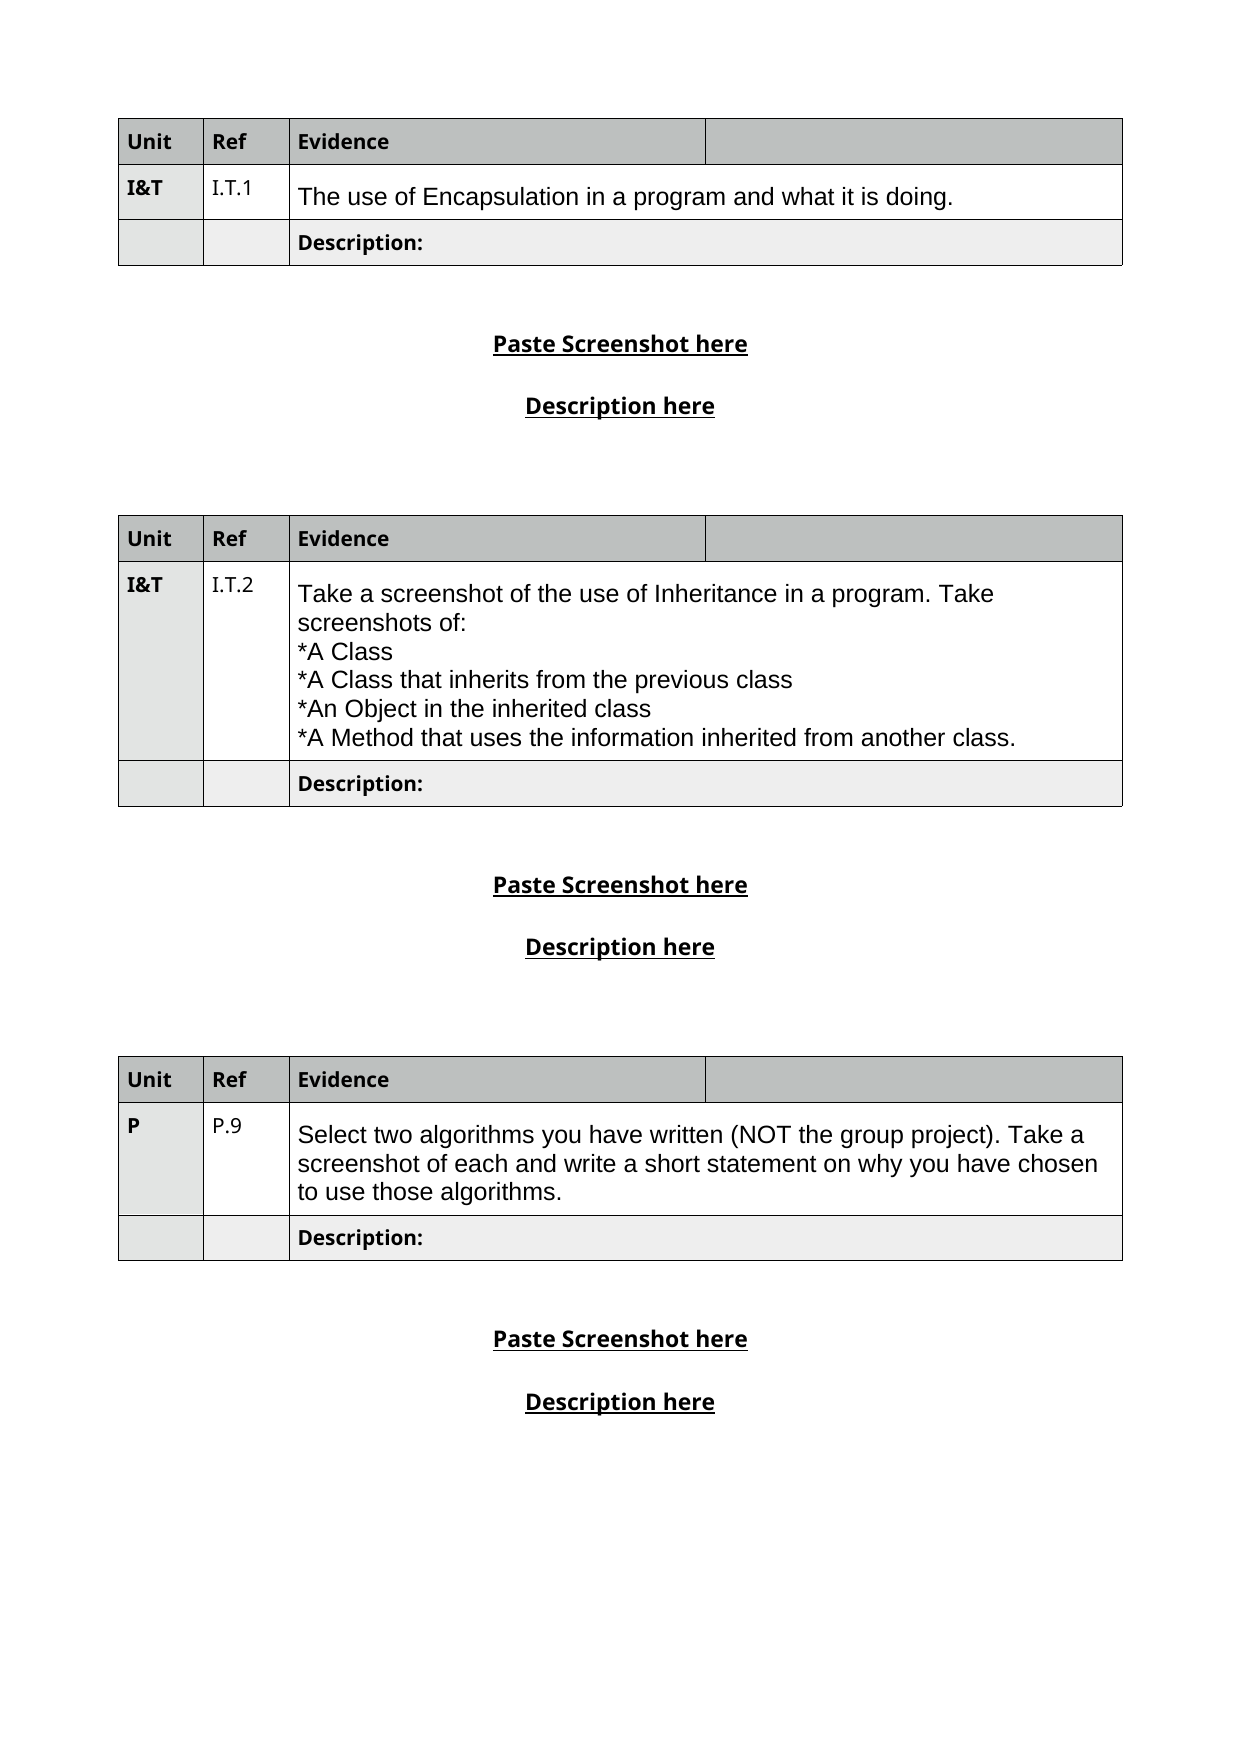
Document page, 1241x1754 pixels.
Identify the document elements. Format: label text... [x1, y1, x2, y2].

table_cell Description: [290, 761, 1122, 806]
table_header Evidence [290, 119, 705, 164]
text Paste Screenshot here [118, 1323, 1122, 1355]
text Description here [118, 390, 1122, 422]
table_header Unit [119, 516, 203, 561]
table_cell [119, 220, 203, 265]
table_header [706, 1057, 1122, 1102]
table_header Ref [204, 119, 289, 164]
table_cell Take a screenshot of the use of Inheritance in a program. Take screenshots of: *A Class *A Class that inherits from the previous class *An Object in the inherited class *A Method that uses the information inherited from another class. [290, 562, 1122, 760]
table_header Unit [119, 119, 203, 164]
table_header Unit [119, 1057, 203, 1102]
table_header [706, 119, 1122, 164]
table_cell [119, 1216, 203, 1260]
table_cell Description: [290, 220, 1122, 265]
table_cell I.T.1 [204, 165, 289, 219]
table_cell [204, 220, 289, 265]
table_header Evidence [290, 1057, 705, 1102]
table_cell Description: [290, 1216, 1122, 1260]
table_cell [204, 1216, 289, 1260]
text Paste Screenshot here [118, 328, 1122, 359]
table_header Ref [204, 516, 289, 561]
table_cell I.T.2 [204, 562, 289, 760]
table_cell [119, 761, 203, 806]
text Description here [118, 1386, 1122, 1417]
table_header Ref [204, 1057, 289, 1102]
table_cell Select two algorithms you have written (NOT the group project). Take a screenshot of each and write a short statement on why you have chosen to use those algorithms. [290, 1103, 1122, 1214]
table_cell The use of Encapsulation in a program and what it is doing. [290, 165, 1122, 219]
table_cell P.9 [204, 1103, 289, 1214]
table_header [706, 516, 1122, 561]
table_cell I&T [119, 562, 203, 760]
table_header Evidence [290, 516, 705, 561]
table_cell I&T [119, 165, 203, 219]
text Paste Screenshot here [118, 869, 1122, 900]
text Description here [118, 931, 1122, 962]
table_cell P [119, 1103, 203, 1214]
table_cell [204, 761, 289, 806]
